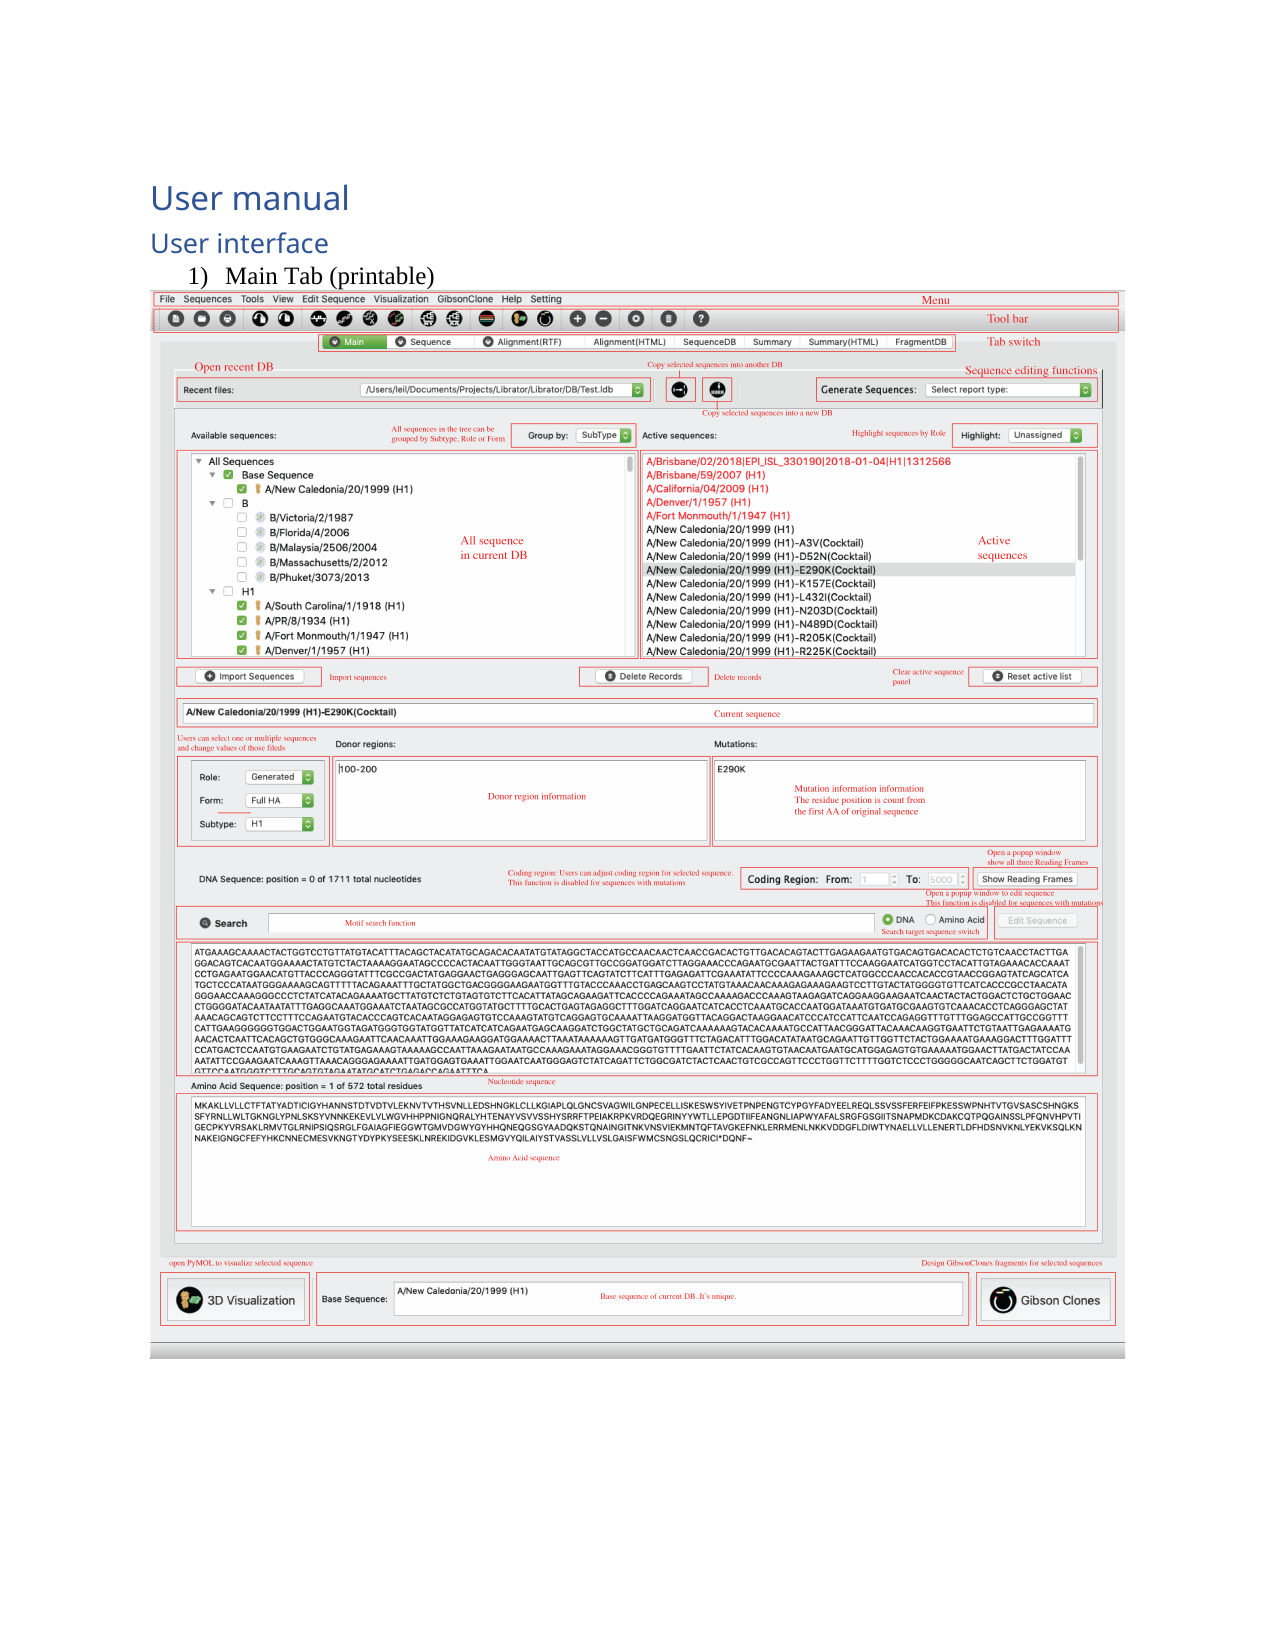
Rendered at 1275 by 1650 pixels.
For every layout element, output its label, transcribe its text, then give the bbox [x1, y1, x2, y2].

subtitle User interface [150, 224, 1125, 261]
picture [150, 290, 1125, 1359]
list Main Tab (printable) [187, 261, 1125, 290]
subtitle User manual [150, 175, 1125, 220]
